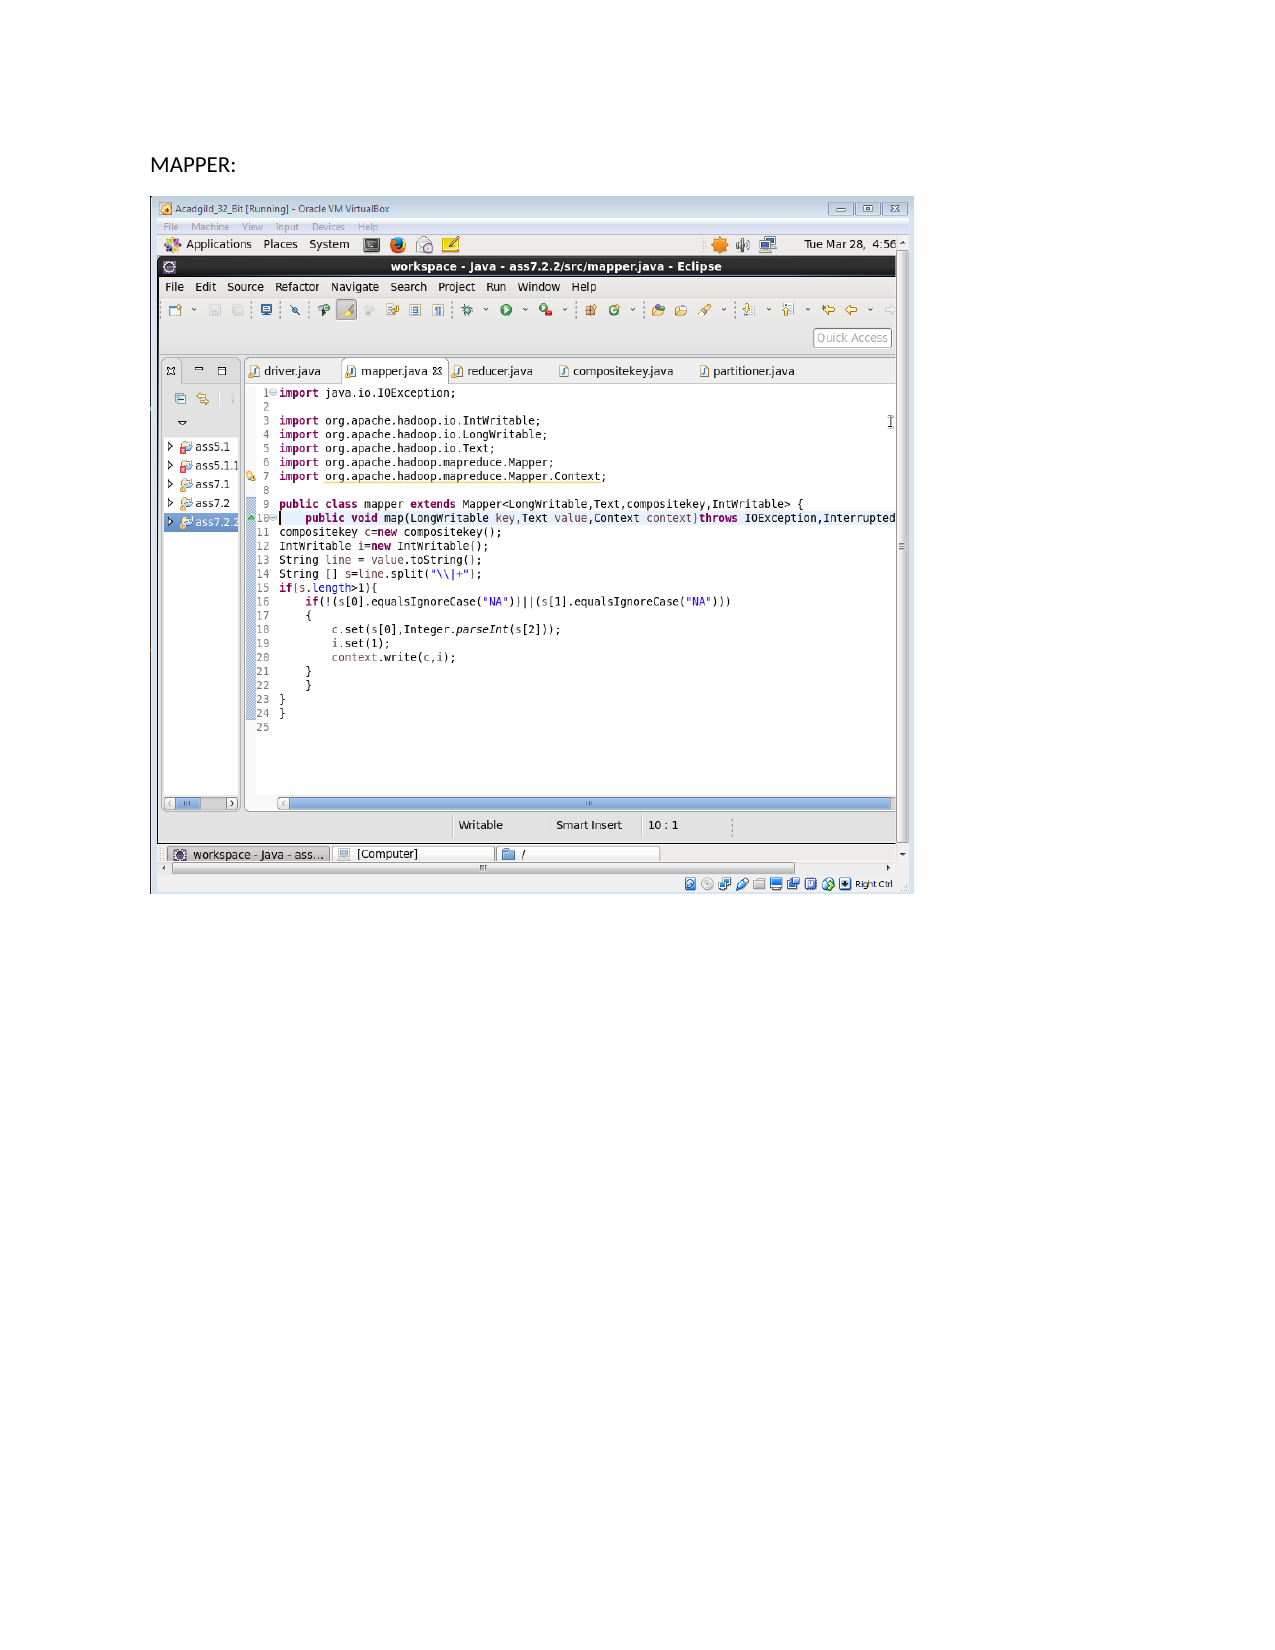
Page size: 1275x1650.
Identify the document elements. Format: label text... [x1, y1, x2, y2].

picture [150, 196, 914, 894]
text MAPPER: [150, 150, 1125, 178]
